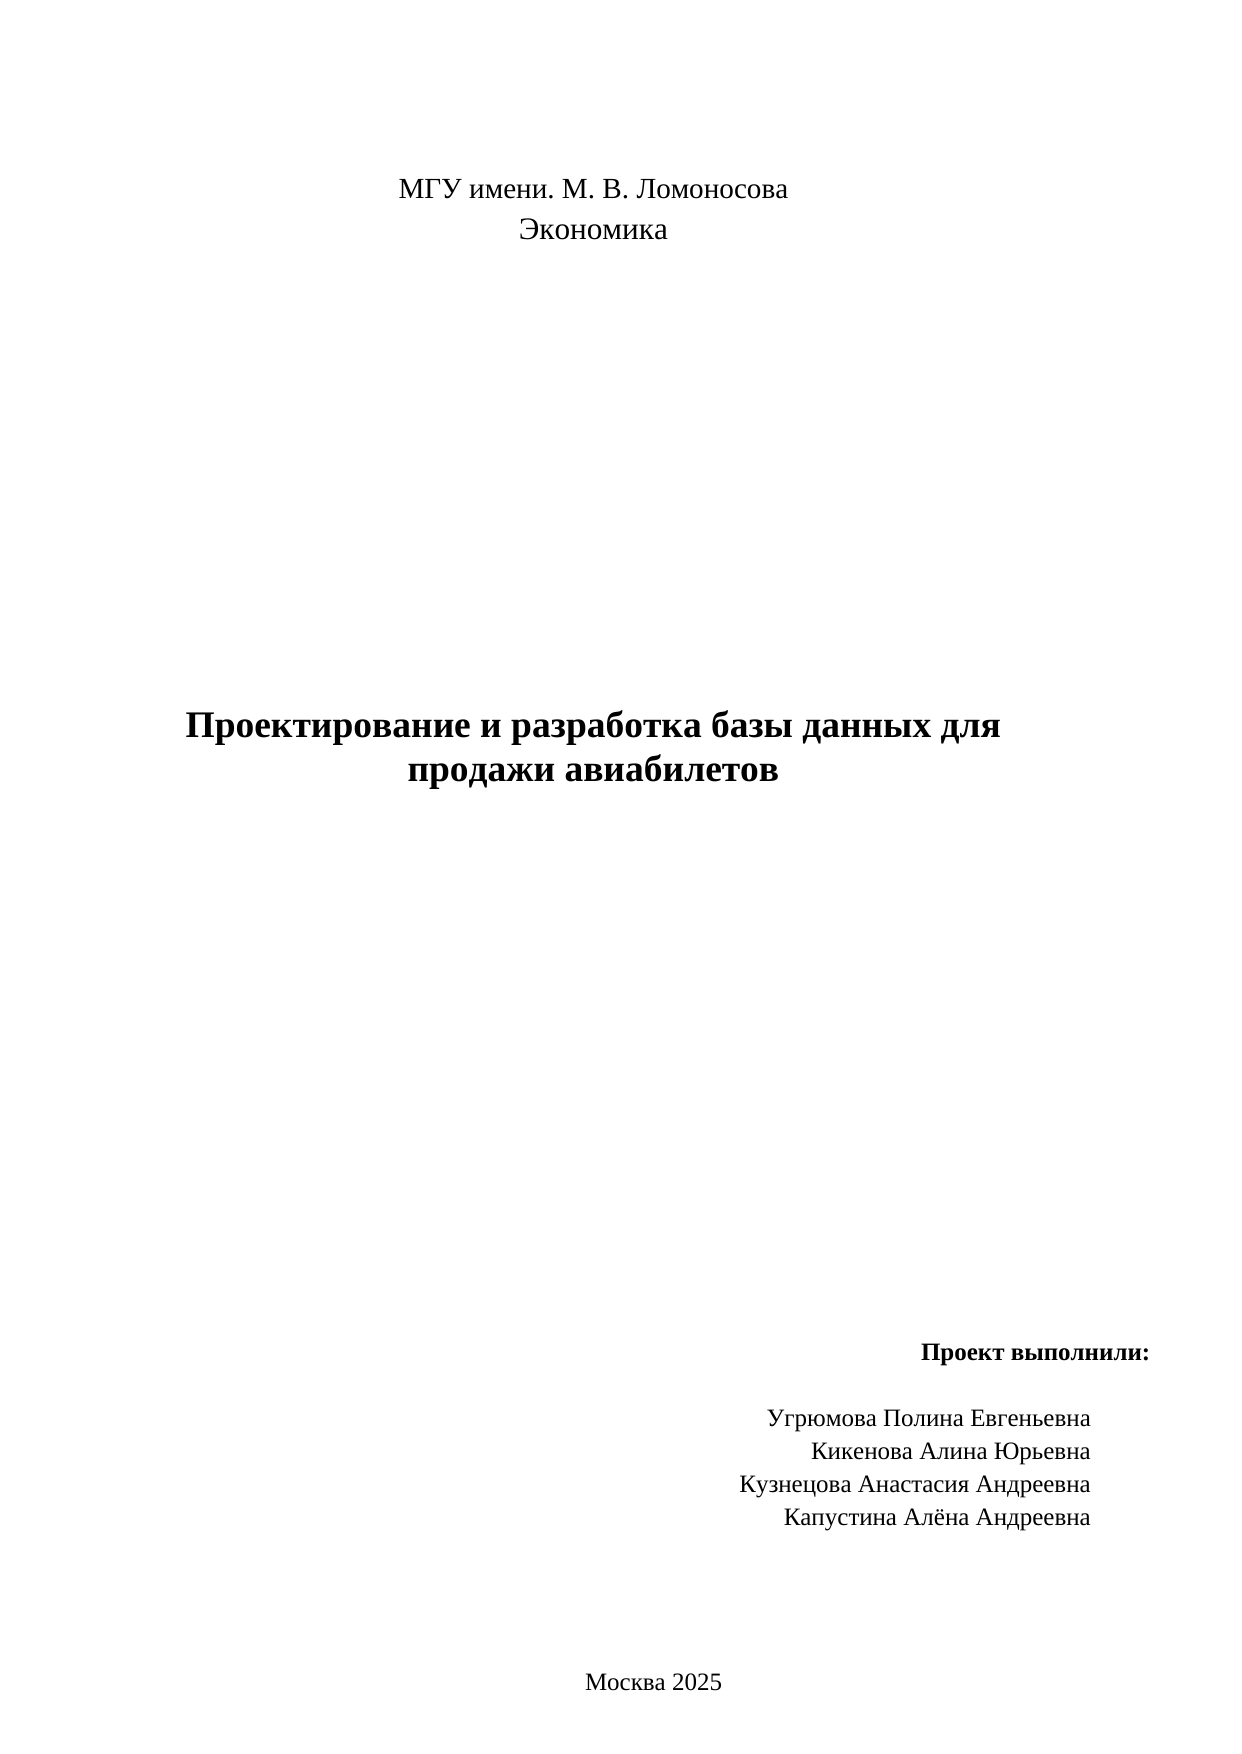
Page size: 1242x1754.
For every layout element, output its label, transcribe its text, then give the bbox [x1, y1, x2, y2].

text Капустина Алёна Андреевна [118, 1502, 1091, 1531]
subtitle МГУ имени. М. В. Ломоносова [118, 172, 1068, 205]
text Угрюмова Полина Евгеньевна [118, 1403, 1091, 1431]
subtitle Проект выполнили: [866, 1337, 1181, 1365]
text Кикенова Алина Юрьевна [118, 1436, 1091, 1464]
subtitle Экономика [118, 210, 1068, 246]
subtitle Проектирование и разработка базы данных для продажи авиабилетов [118, 703, 1068, 789]
text Кузнецова Анастасия Андреевна [118, 1469, 1091, 1497]
text Москва 2025 [232, 1667, 1074, 1696]
